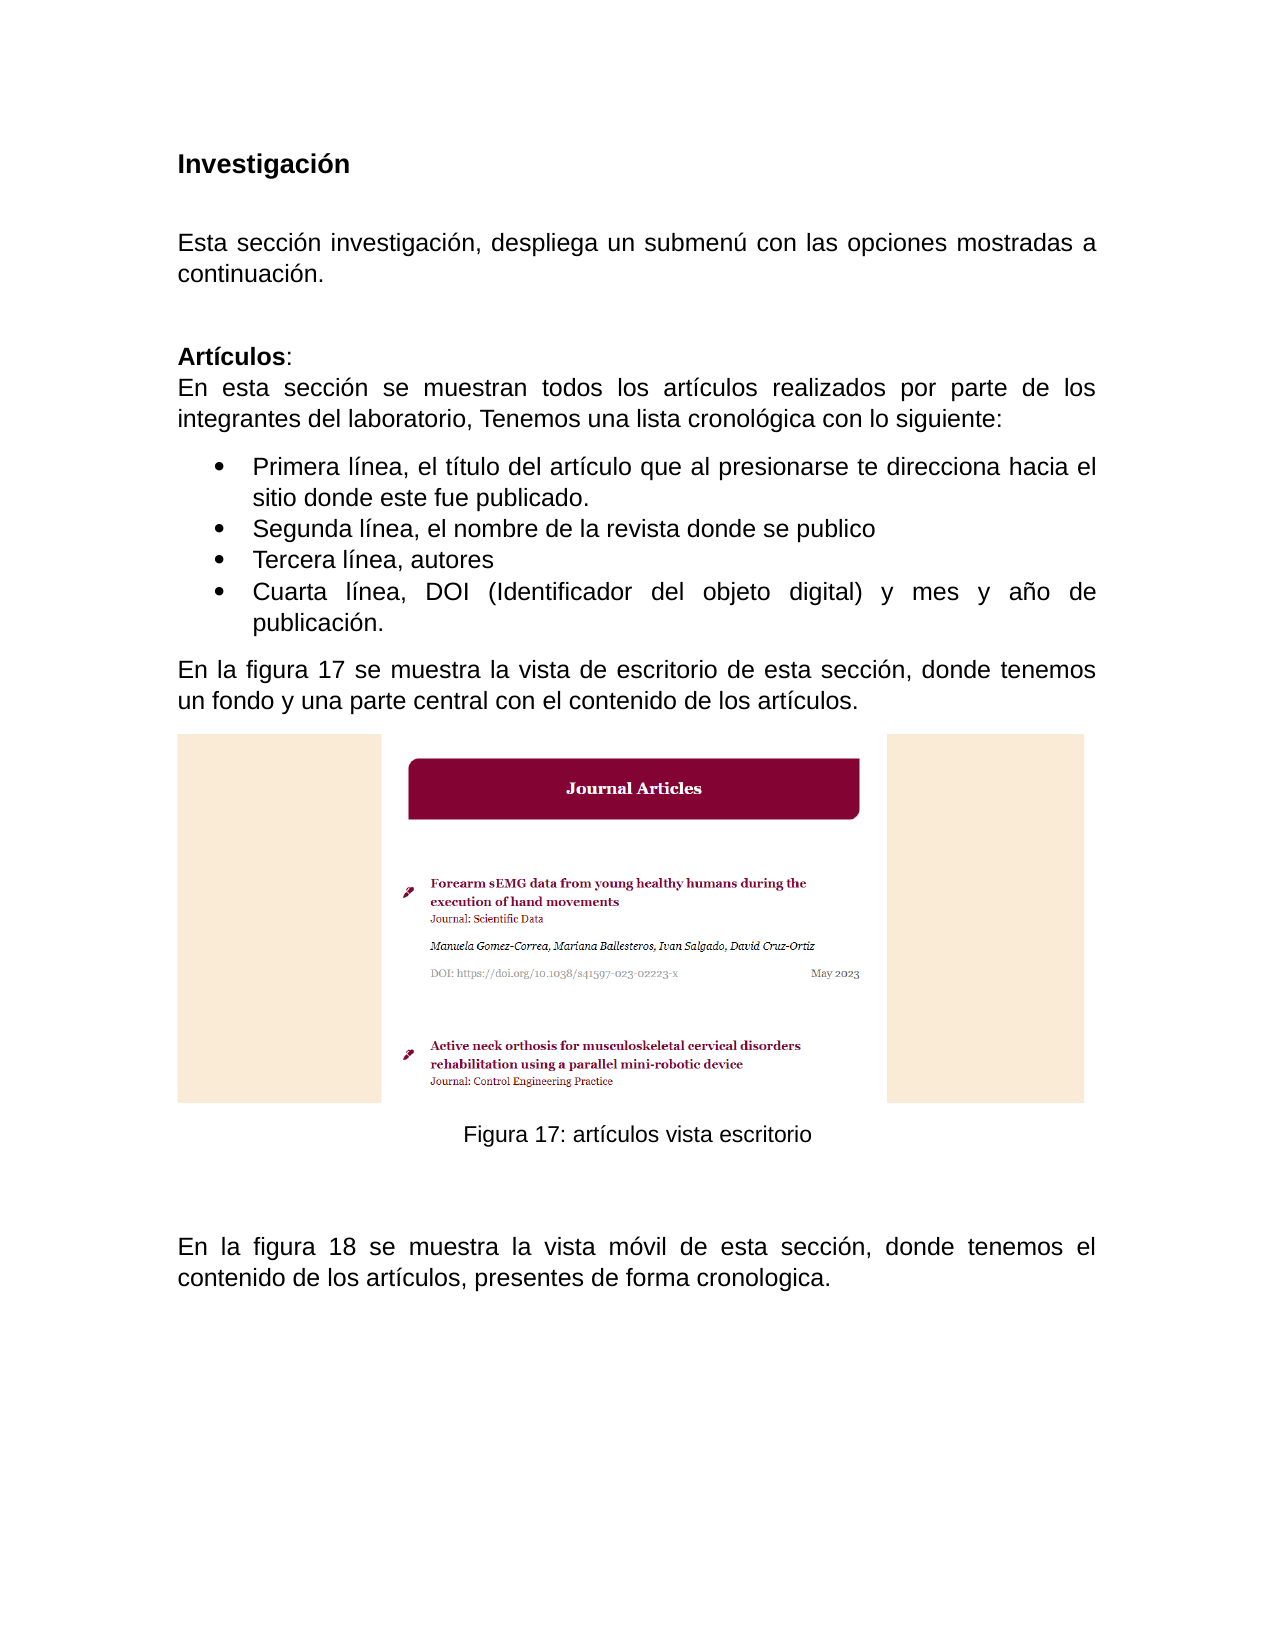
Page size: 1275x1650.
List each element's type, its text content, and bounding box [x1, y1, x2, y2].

subtitle Investigación [177, 148, 1098, 179]
picture [177, 734, 1085, 1103]
subtitle Artículos: [177, 342, 1098, 371]
list Tercera línea, autores [215, 545, 1098, 574]
text Figura 17: artículos vista escritorio [177, 1121, 1098, 1148]
list Primera línea, el título del artículo que al presionarse te direcciona hacia el sitio donde este fue publicado. [215, 452, 1098, 512]
text En esta sección se muestran todos los artículos realizados por parte de los integrantes del laboratorio, Tenemos una lista cronológica con lo siguiente: [177, 373, 1098, 433]
list Segunda línea, el nombre de la revista donde se publico [215, 514, 1098, 543]
text En la figura 17 se muestra la vista de escritorio de esta sección, donde tenemos un fondo y una parte central con el contenido de los artículos. [177, 655, 1098, 715]
text En la figura 18 se muestra la vista móvil de esta sección, donde tenemos el contenido de los artículos, presentes de forma cronologica. [177, 1232, 1098, 1292]
list Cuarta línea, DOI (Identificador del objeto digital) y mes y año de publicación. [215, 576, 1098, 636]
text Esta sección investigación, despliega un submenú con las opciones mostradas a continuación. [177, 228, 1098, 288]
